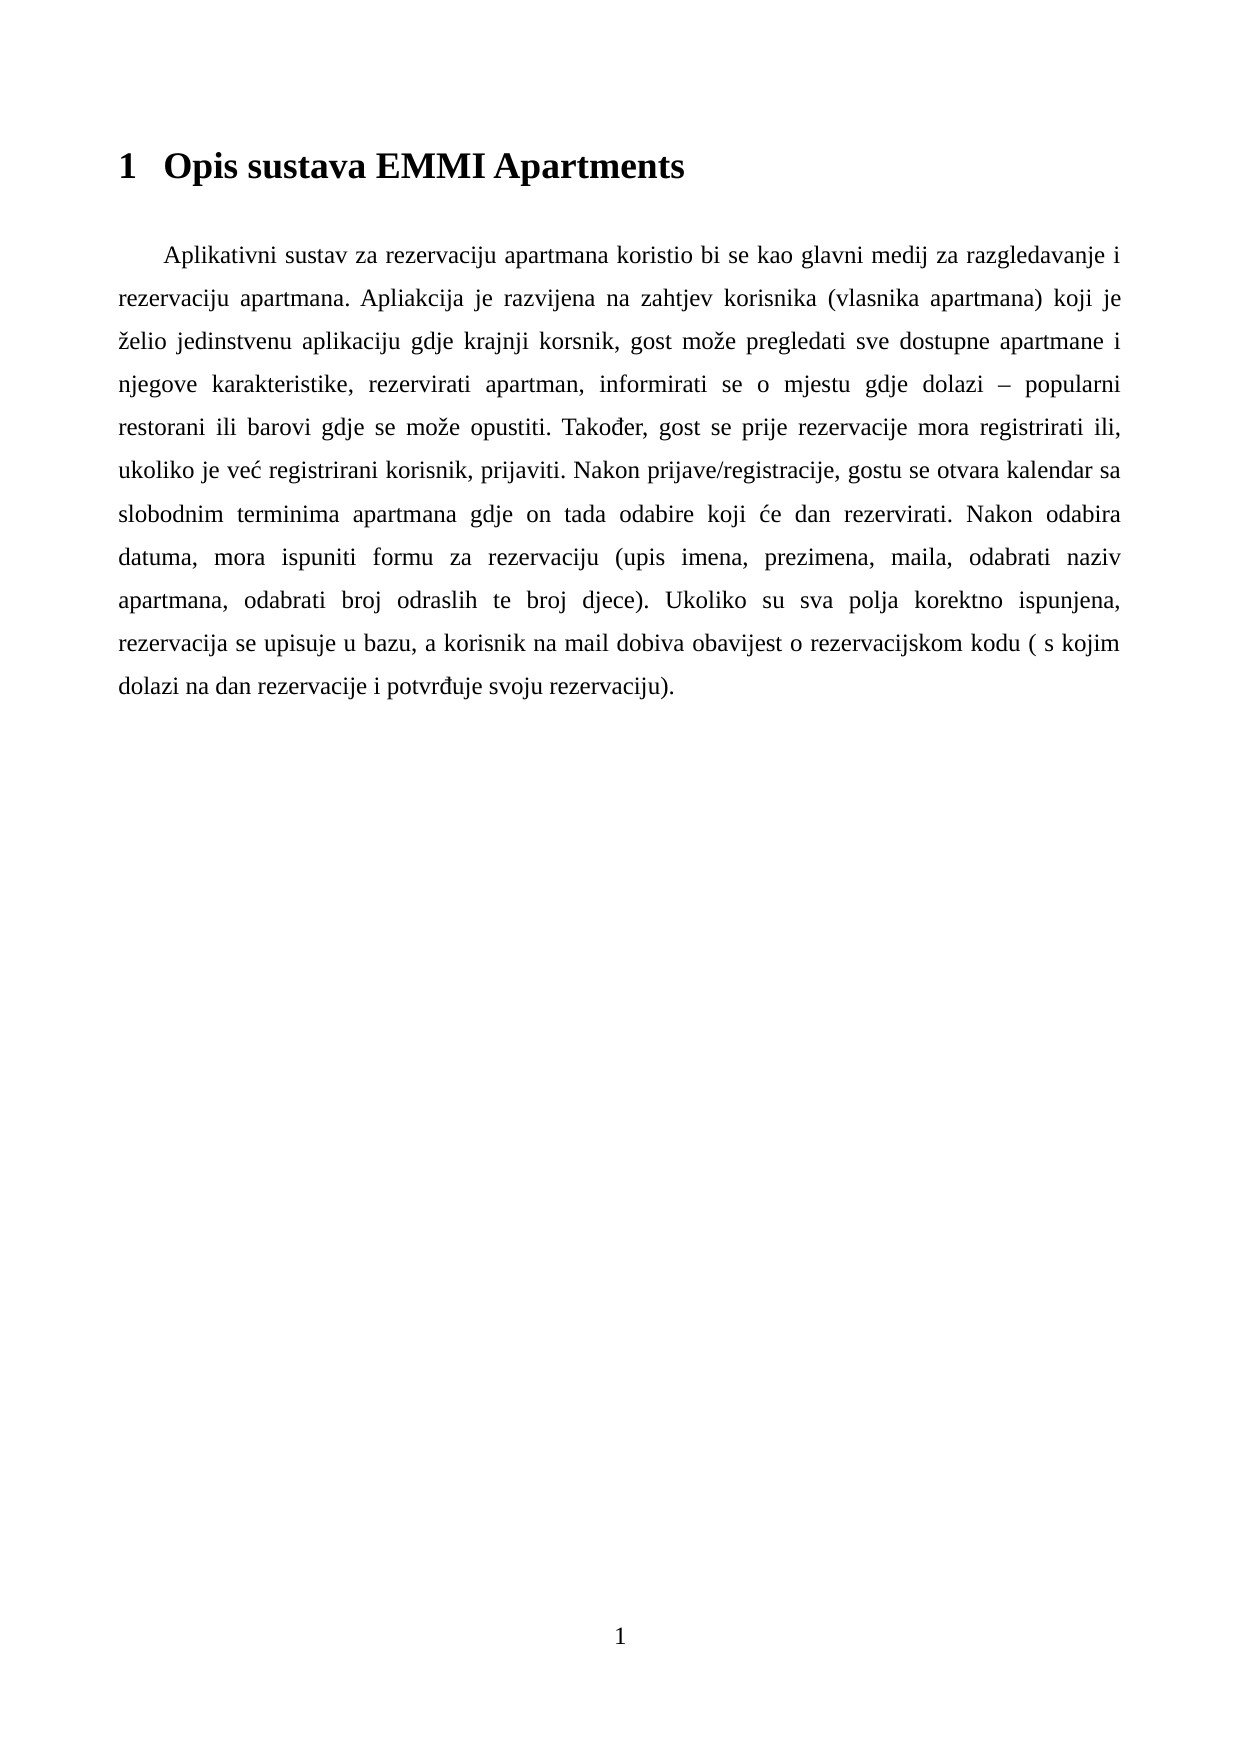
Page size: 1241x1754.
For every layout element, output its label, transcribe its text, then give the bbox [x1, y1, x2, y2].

text Aplikativni sustav za rezervaciju apartmana koristio bi se kao glavni medij za razgledavanje i rezervaciju apartmana. Apliakcija je razvijena na zahtjev korisnika (vlasnika apartmana) koji je želio jedinstvenu aplikaciju gdje krajnji korsnik, gost može pregledati sve dostupne apartmane i njegove karakteristike, rezervirati apartman, informirati se o mjestu gdje dolazi – popularni restorani ili barovi gdje se može opustiti. Također, gost se prije rezervacije mora registrirati ili, ukoliko je već registrirani korisnik, prijaviti. Nakon prijave/registracije, gostu se otvara kalendar sa slobodnim terminima apartmana gdje on tada odabire koji će dan rezervirati. Nakon odabira datuma, mora ispuniti formu za rezervaciju (upis imena, prezimena, maila, odabrati naziv apartmana, odabrati broj odraslih te broj djece). Ukoliko su sva polja korektno ispunjena, rezervacija se upisuje u bazu, a korisnik na mail dobiva obavijest o rezervacijskom kodu ( s kojim dolazi na dan rezervacije i potvrđuje svoju rezervaciju). [118, 240, 1122, 700]
subtitle Opis sustava EMMI Apartments [118, 143, 1122, 186]
